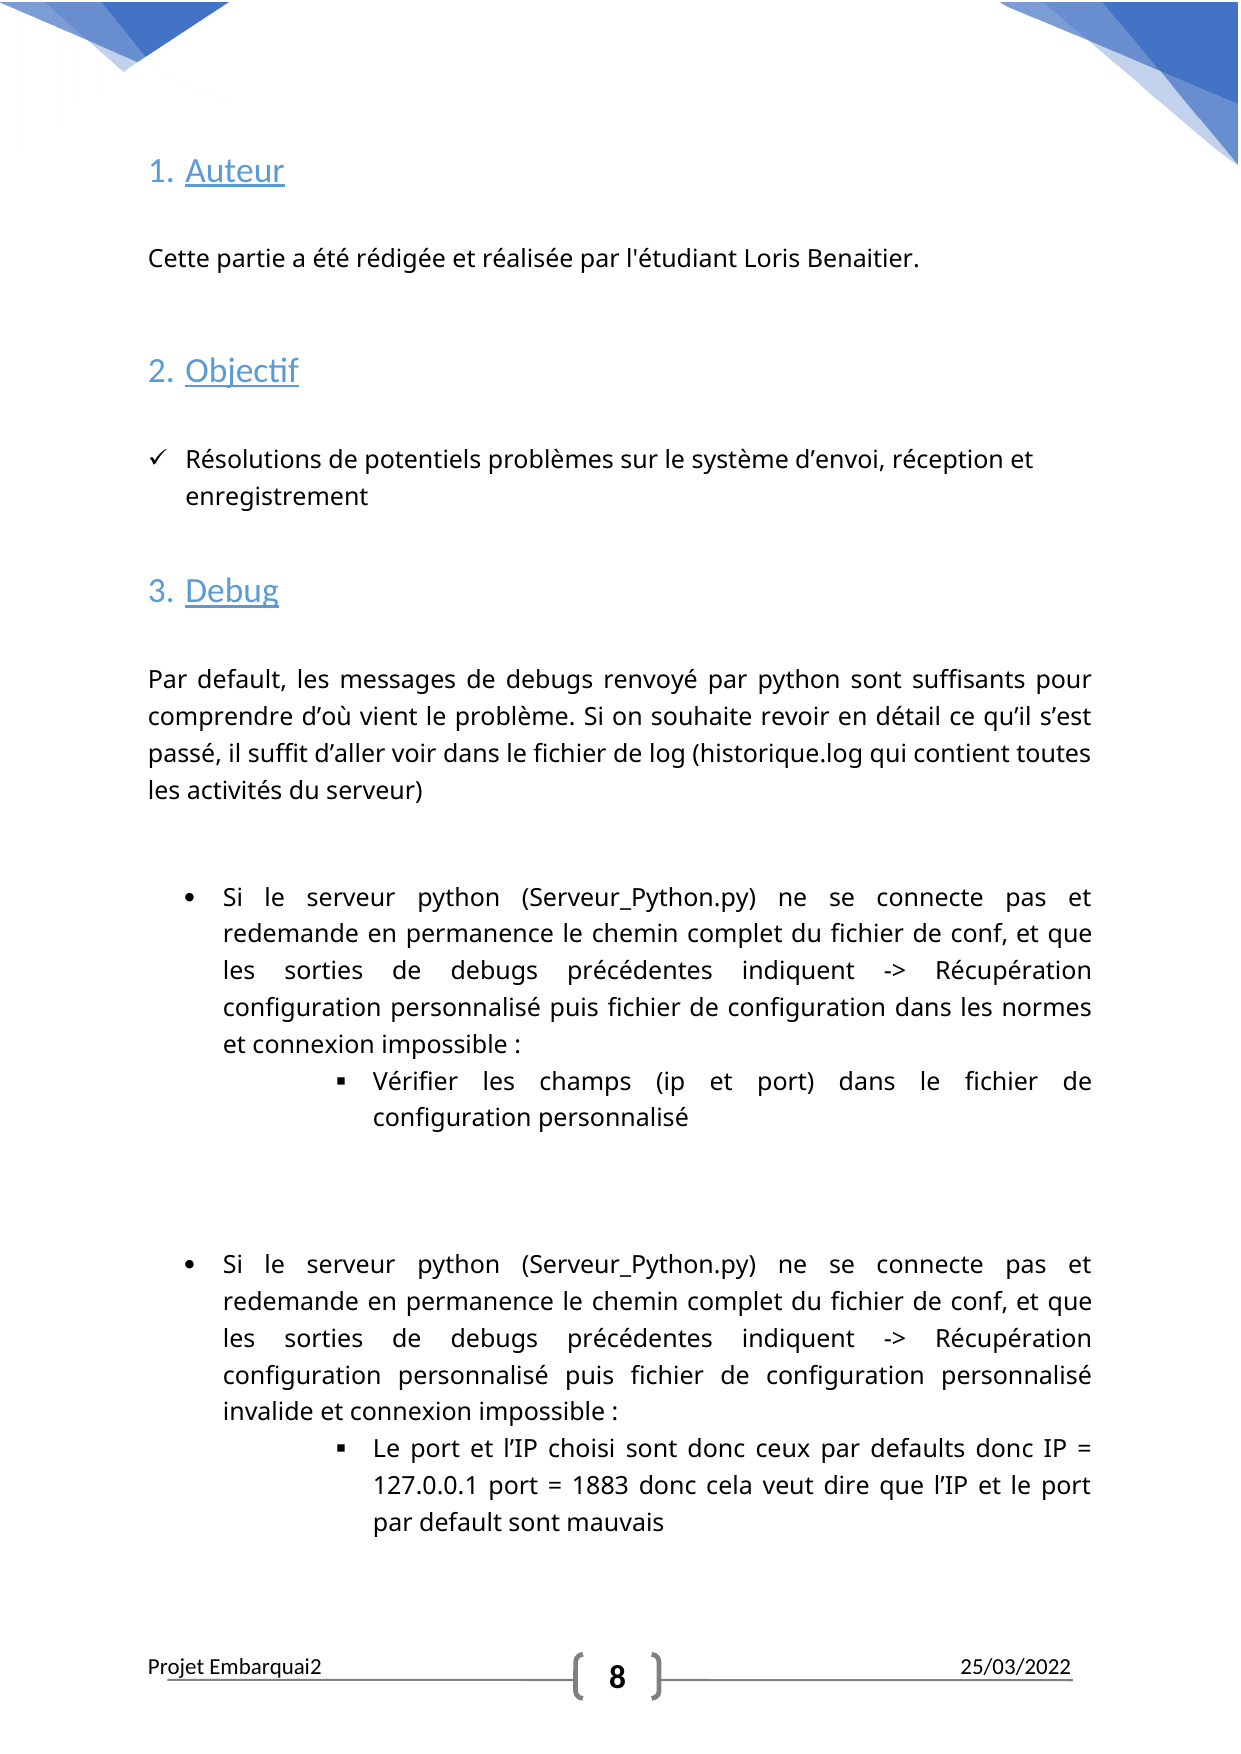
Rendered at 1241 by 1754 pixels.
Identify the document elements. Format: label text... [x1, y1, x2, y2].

text Cette partie a été rédigée et réalisée par l'étudiant Loris Benaitier. [148, 241, 1093, 275]
list Si le serveur python (Serveur_Python.py) ne se connecte pas et redemande en permanence le chemin complet du fichier de conf, et que les sorties de debugs précédentes indiquent -> Récupération configuration personnalisé puis fichier de configuration personnalisé invalide et connexion impossible : [185, 1247, 1093, 1428]
list Si le serveur python (Serveur_Python.py) ne se connecte pas et redemande en permanence le chemin complet du fichier de conf, et que les sorties de debugs précédentes indiquent -> Récupération configuration personnalisé puis fichier de configuration dans les normes et connexion impossible : [185, 879, 1093, 1060]
subtitle Auteur [148, 148, 1093, 191]
subtitle Objectif [148, 348, 1093, 391]
subtitle Debug [148, 568, 1093, 612]
list Le port et l’IP choisi sont donc ceux par defaults donc IP = 127.0.0.1 port = 1883 donc cela veut dire que l’IP et le port par default sont mauvais [335, 1431, 1093, 1538]
list Vérifier les champs (ip et port) dans le fichier de configuration personnalisé [335, 1063, 1093, 1134]
text Par default, les messages de debugs renvoyé par python sont suffisants pour comprendre d’où vient le problème. Si on souhaite revoir en détail ce qu’il s’est passé, il suffit d’aller voir dans le fichier de log (historique.log qui contient toutes les activités du serveur) [148, 662, 1093, 806]
picture [996, 2, 1238, 168]
list Résolutions de potentiels problèmes sur le système d’envoi, réception et enregistrement [148, 442, 1093, 512]
picture [0, 2, 233, 168]
